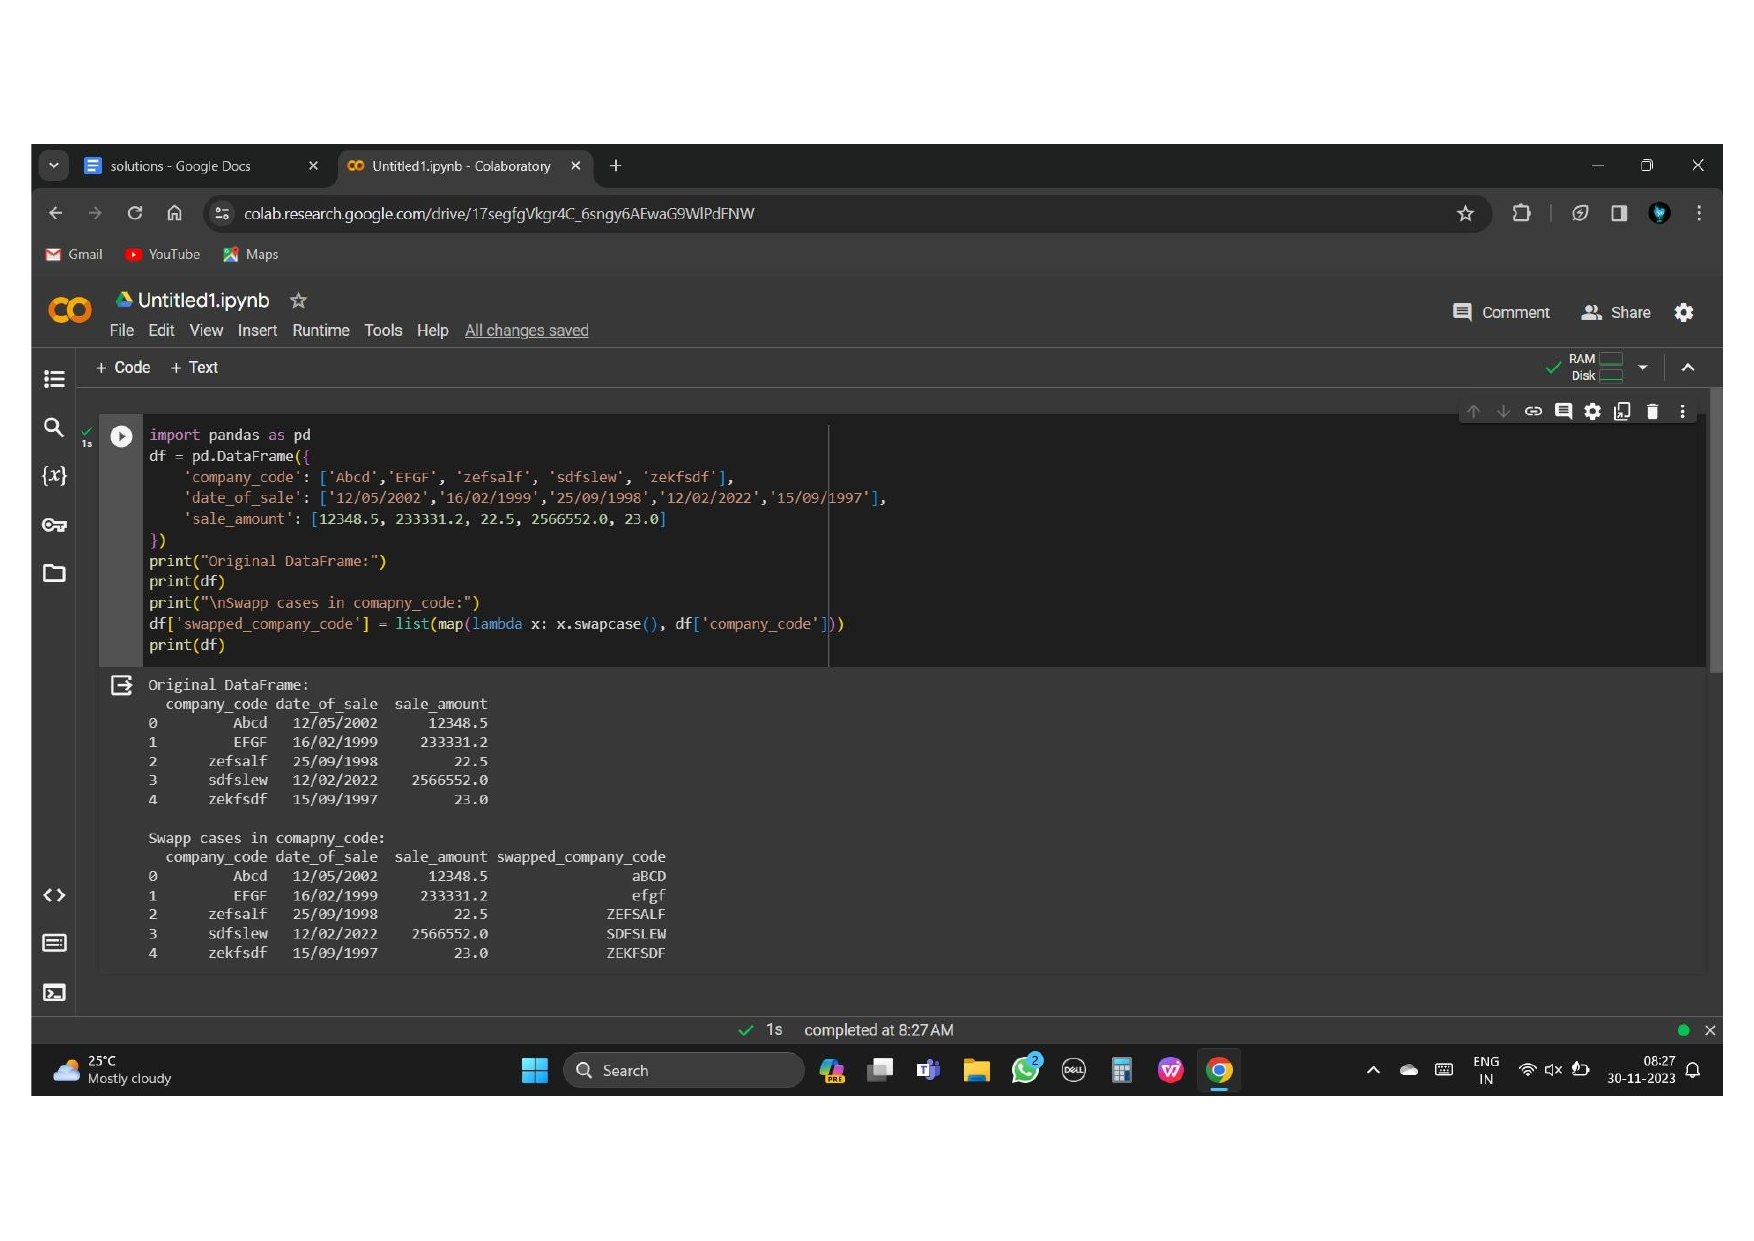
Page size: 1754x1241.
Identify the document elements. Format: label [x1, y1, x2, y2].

picture [31, 144, 1723, 1096]
